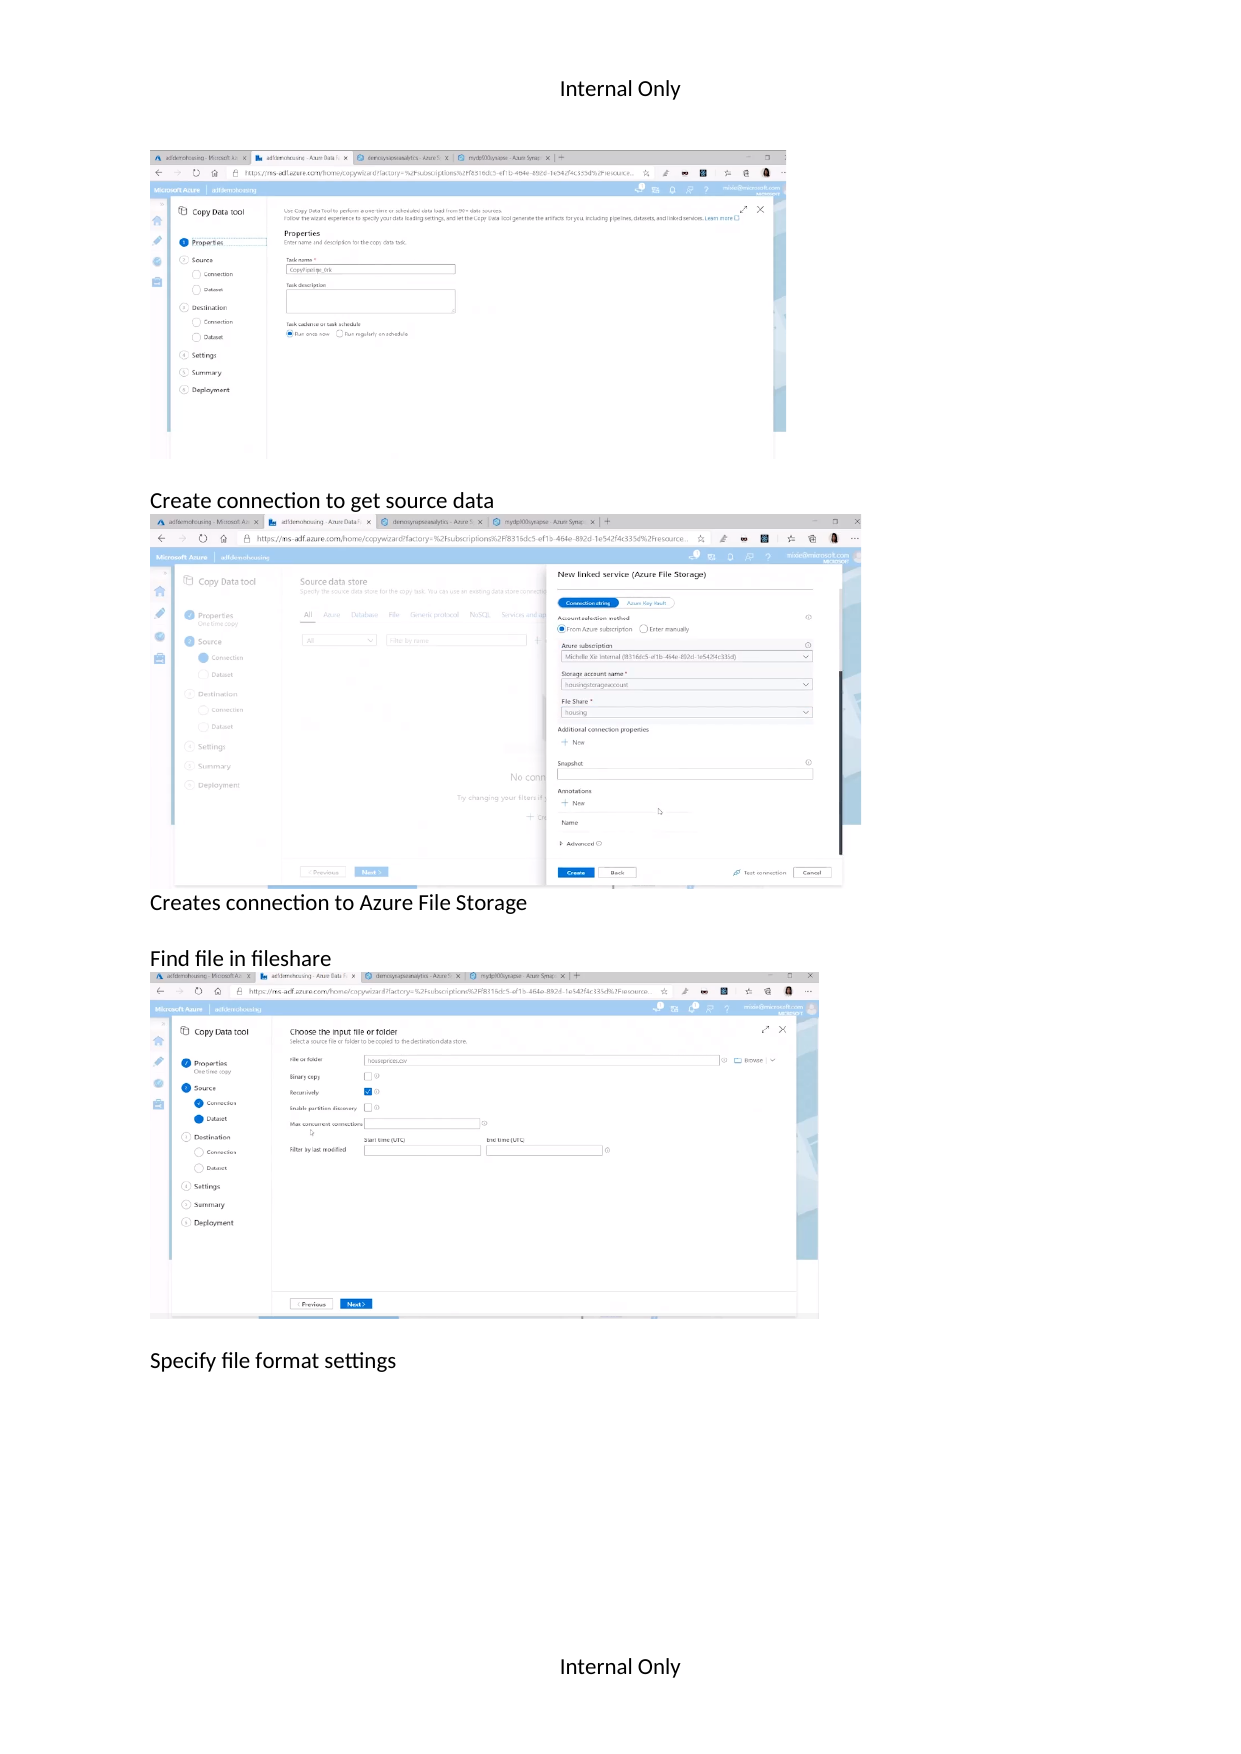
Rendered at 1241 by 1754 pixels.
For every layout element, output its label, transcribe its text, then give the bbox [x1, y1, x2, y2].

picture [150, 972, 819, 1319]
picture [150, 514, 862, 889]
text Find file in fileshare [150, 944, 1090, 973]
picture [150, 150, 787, 459]
text Create connection to get source data [150, 486, 1090, 514]
text Specify file format settings [150, 1346, 1090, 1374]
text Creates connection to Azure File Storage [150, 888, 1090, 917]
